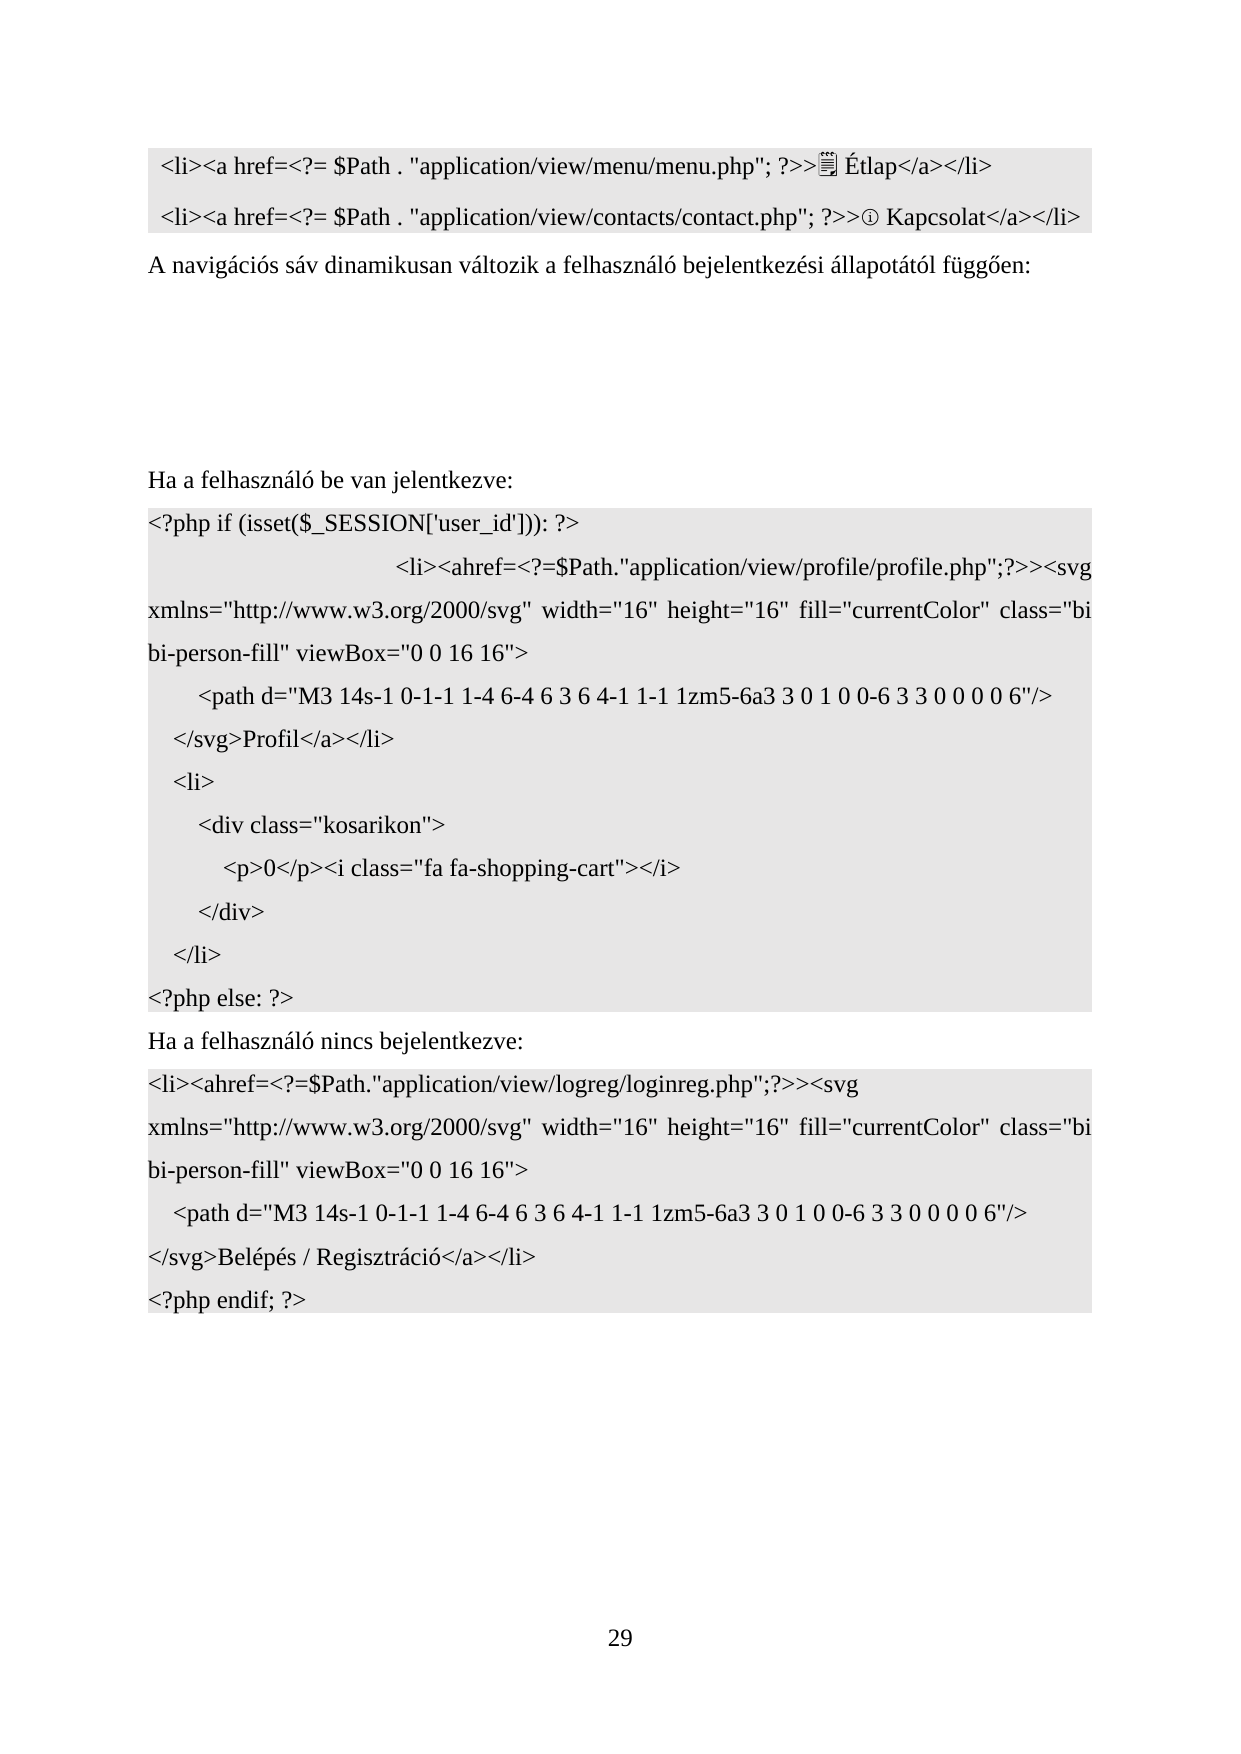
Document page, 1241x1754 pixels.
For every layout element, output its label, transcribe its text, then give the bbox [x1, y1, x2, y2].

text </svg>Profil</a></li> [148, 724, 1092, 753]
text <path d="M3 14s-1 0-1-1 1-4 6-4 6 3 6 4-1 1-1 1zm5-6a3 3 0 1 0 0-6 3 3 0 0 0 0 6"/> [148, 681, 1092, 710]
text </li> [148, 940, 1092, 968]
text <li><ahref=<?=$Path."application/view/logreg/loginreg.php";?>><svg xmlns="http://www.w3.org/2000/svg" width="16" height="16" fill="currentColor" class="bi bi-person-fill" viewBox="0 0 16 16"> [148, 1069, 1092, 1184]
text <li><a href=<?= $Path . "application/view/menu/menu.php"; ?>>🗒 Étlap</a></li> [148, 148, 1092, 182]
text <?php endif; ?> [148, 1285, 1092, 1313]
text </div> [148, 897, 1092, 925]
text <?php if (isset($_SESSION['user_id'])): ?> [148, 508, 1092, 537]
text Ha a felhasználó be van jelentkezve: [148, 465, 1092, 494]
text <div class="kosarikon"> [148, 810, 1092, 839]
text Ha a felhasználó nincs bejelentkezve: [148, 1026, 1092, 1055]
text <li> [148, 767, 1092, 796]
text <?php else: ?> [148, 983, 1092, 1012]
text </svg>Belépés / Regisztráció</a></li> [148, 1242, 1092, 1270]
text <p>0</p><i class="fa fa-shopping-cart"></i> [148, 853, 1092, 882]
text <li><ahref=<?=$Path."application/view/profile/profile.php";?>><svg xmlns="http://www.w3.org/2000/svg" width="16" height="16" fill="currentColor" class="bi bi-person-fill" viewBox="0 0 16 16"> [148, 552, 1092, 667]
text <path d="M3 14s-1 0-1-1 1-4 6-4 6 3 6 4-1 1-1 1zm5-6a3 3 0 1 0 0-6 3 3 0 0 0 0 6"/> [148, 1198, 1092, 1227]
text A navigációs sáv dinamikusan változik a felhasználó bejelentkezési állapotától függően: [148, 250, 1092, 278]
